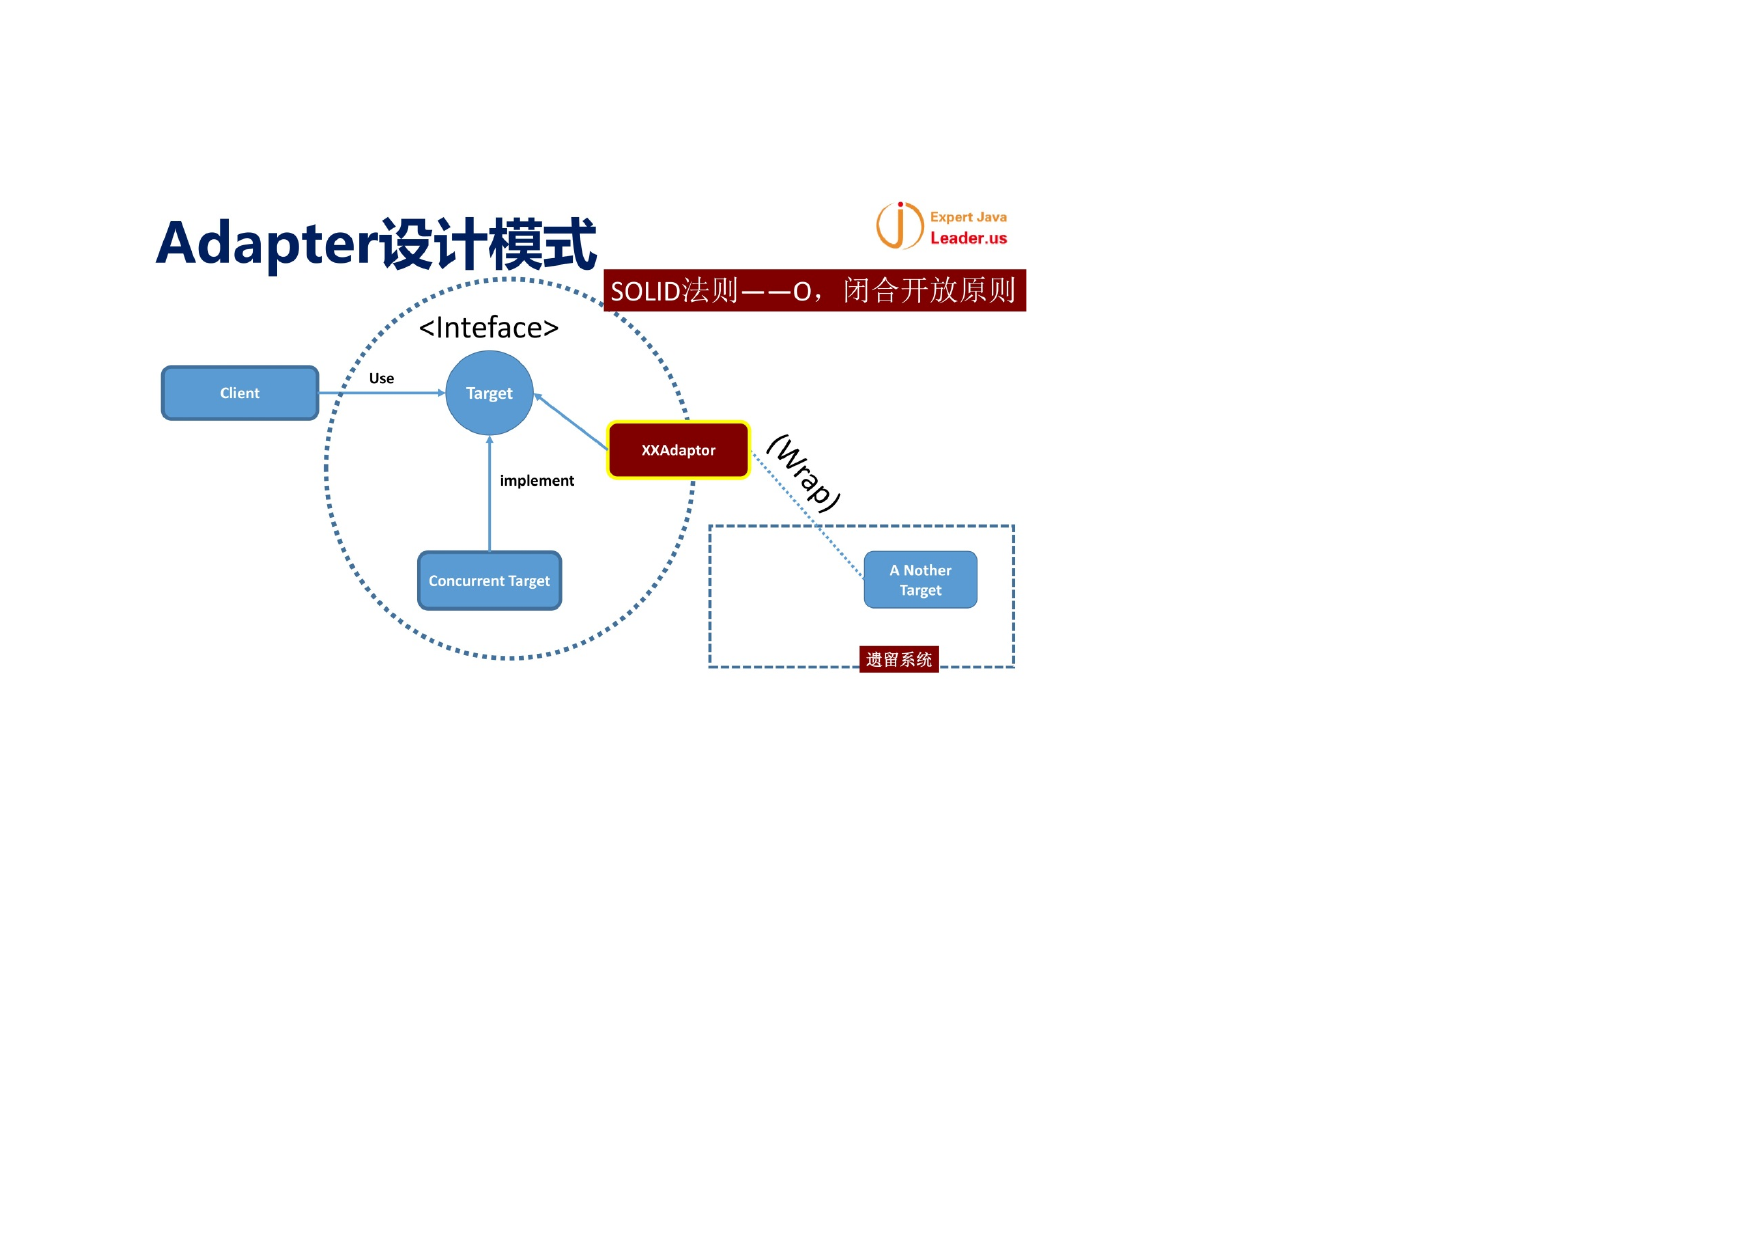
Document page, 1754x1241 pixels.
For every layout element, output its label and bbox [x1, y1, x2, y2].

picture [150, 197, 1027, 691]
